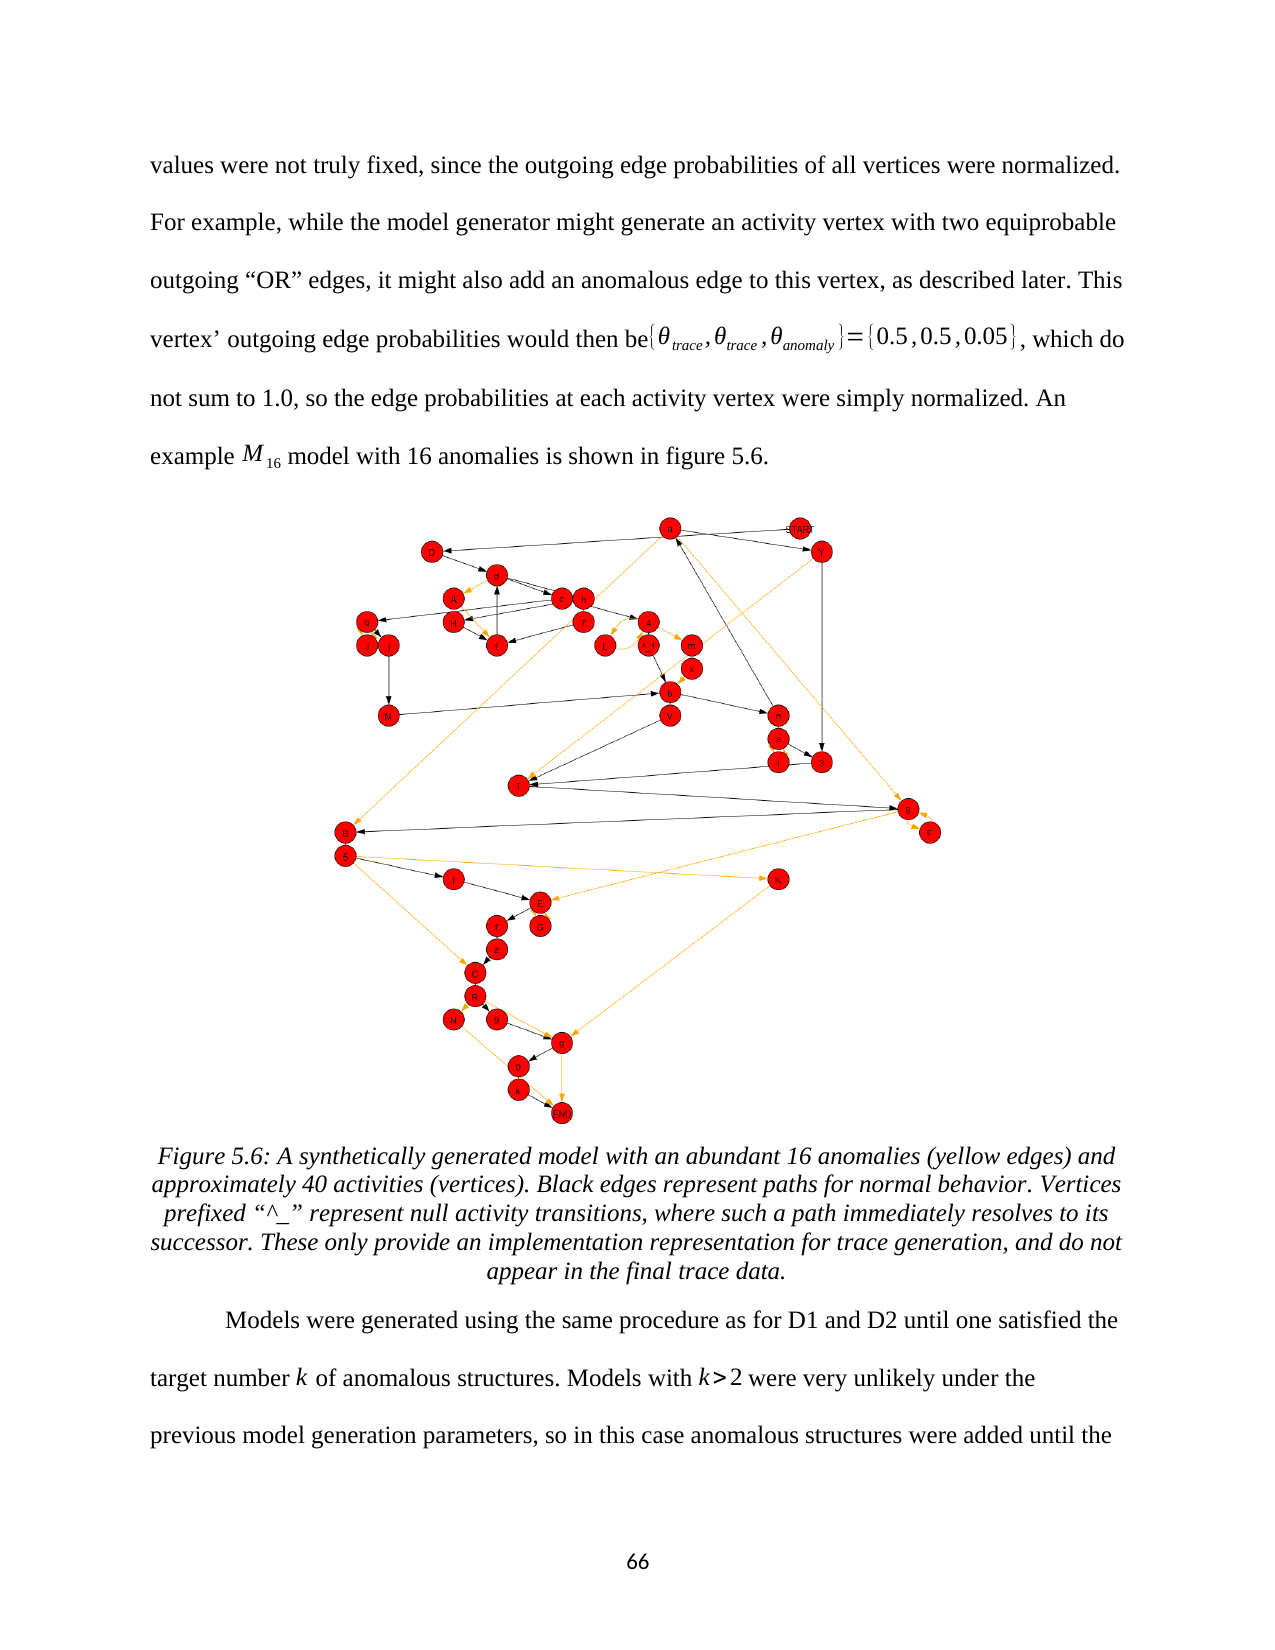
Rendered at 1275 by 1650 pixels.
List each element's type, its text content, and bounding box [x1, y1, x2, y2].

text Figure 5.6: A synthetically generated model with an abundant 16 anomalies (yellow edges) and approximately 40 activities (vertices). Black edges represent paths for normal behavior. Vertices prefixed “^_” represent null activity transitions, where such a path immediately resolves to its successor. These only provide an implementation representation for trace generation, and do not appear in the final trace data. [150, 1141, 1125, 1284]
picture [333, 516, 942, 1125]
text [150, 1305, 1125, 1449]
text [150, 150, 1125, 471]
